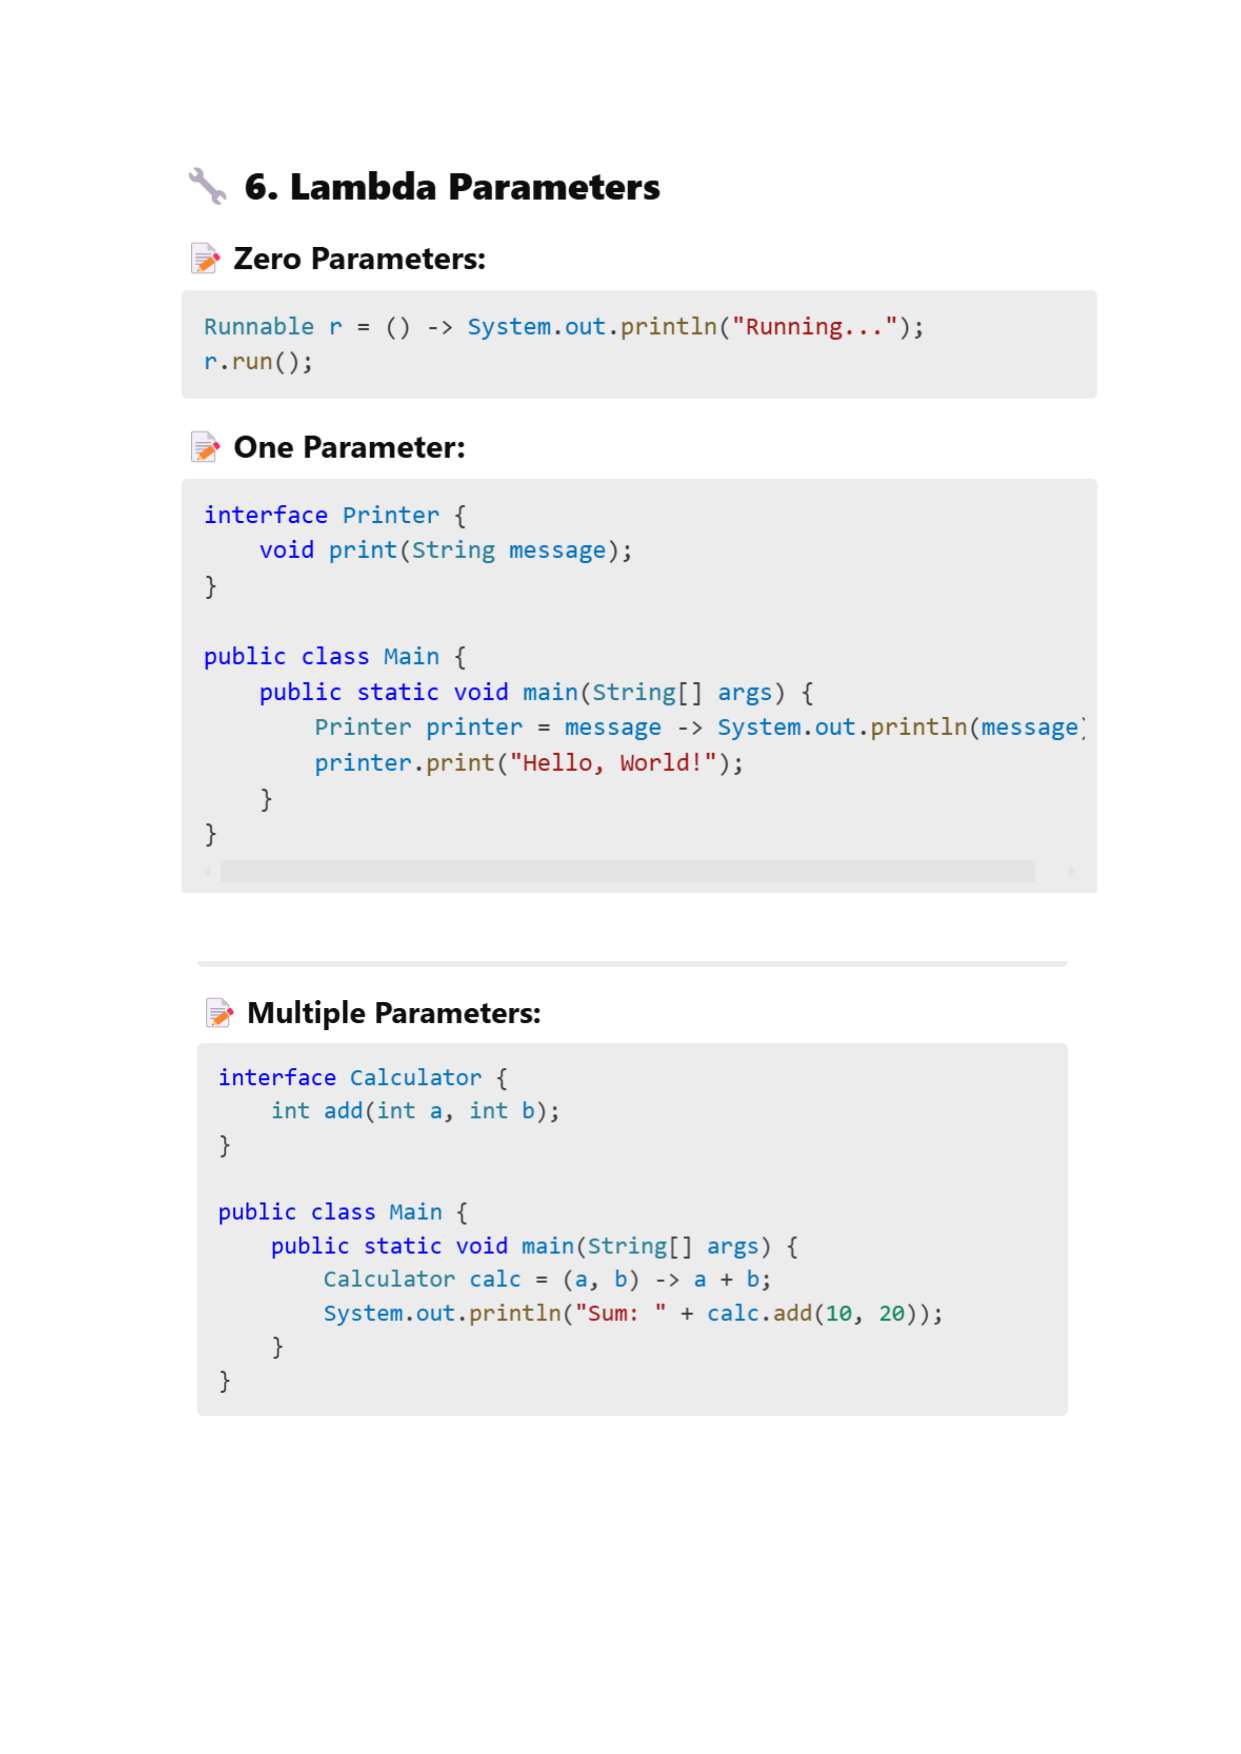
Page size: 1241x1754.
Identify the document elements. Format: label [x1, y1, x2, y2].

picture [150, 150, 1170, 893]
picture [150, 961, 1159, 1473]
